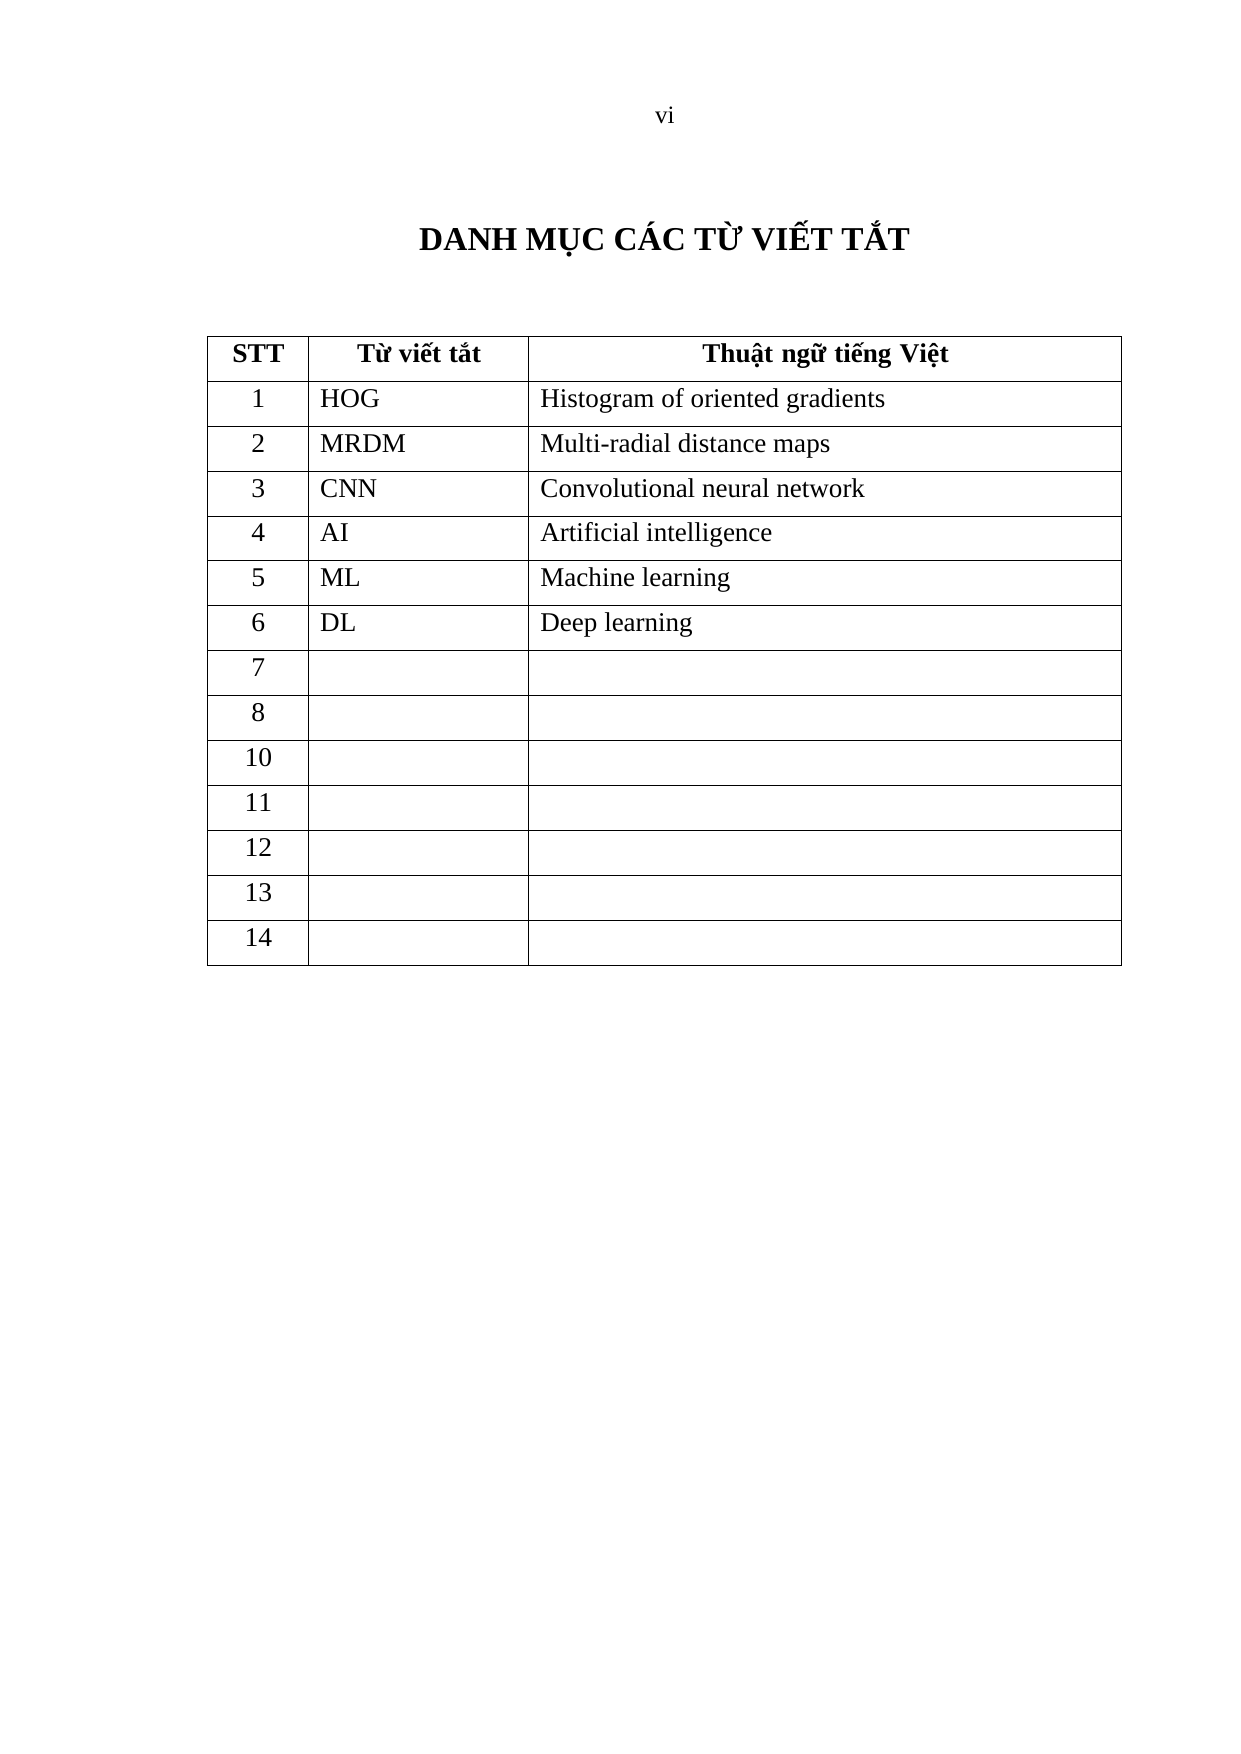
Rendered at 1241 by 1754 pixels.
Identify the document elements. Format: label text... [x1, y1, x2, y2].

table_header STT [208, 337, 308, 381]
subtitle DANH MỤC CÁC TỪ VIẾT TẮT [207, 219, 1122, 258]
table_cell 12 [208, 831, 308, 875]
table_cell 2 [208, 427, 308, 471]
table_cell Histogram of oriented gradients [529, 382, 1121, 426]
table_cell Machine learning [529, 561, 1121, 605]
table_cell [309, 696, 528, 740]
table_cell 8 [208, 696, 308, 740]
table_cell [309, 876, 528, 920]
table_cell [309, 921, 528, 965]
table_cell [529, 651, 1121, 695]
table_cell Deep learning [529, 606, 1121, 650]
table_cell Convolutional neural network [529, 472, 1121, 516]
table_cell [529, 921, 1121, 965]
table_cell [309, 831, 528, 875]
table_cell 11 [208, 786, 308, 830]
table_cell 4 [208, 517, 308, 560]
table_header Từ viết tắt [309, 337, 528, 381]
table_cell AI [309, 517, 528, 560]
table_cell 5 [208, 561, 308, 605]
table_cell Multi-radial distance maps [529, 427, 1121, 471]
table_cell Artificial intelligence [529, 517, 1121, 560]
table_cell CNN [309, 472, 528, 516]
table_cell 14 [208, 921, 308, 965]
table_cell [529, 696, 1121, 740]
table_cell [529, 741, 1121, 785]
table_cell 13 [208, 876, 308, 920]
table_cell [529, 876, 1121, 920]
table_cell DL [309, 606, 528, 650]
table_cell 7 [208, 651, 308, 695]
table_cell [309, 741, 528, 785]
table_cell [529, 786, 1121, 830]
table_cell ML [309, 561, 528, 605]
table_cell HOG [309, 382, 528, 426]
table_cell [309, 651, 528, 695]
table_cell 10 [208, 741, 308, 785]
table_cell 6 [208, 606, 308, 650]
table_cell [529, 831, 1121, 875]
table_cell MRDM [309, 427, 528, 471]
table_cell 1 [208, 382, 308, 426]
table_header Thuật ngữ tiếng Việt [529, 337, 1121, 381]
table_cell [309, 786, 528, 830]
table_cell 3 [208, 472, 308, 516]
